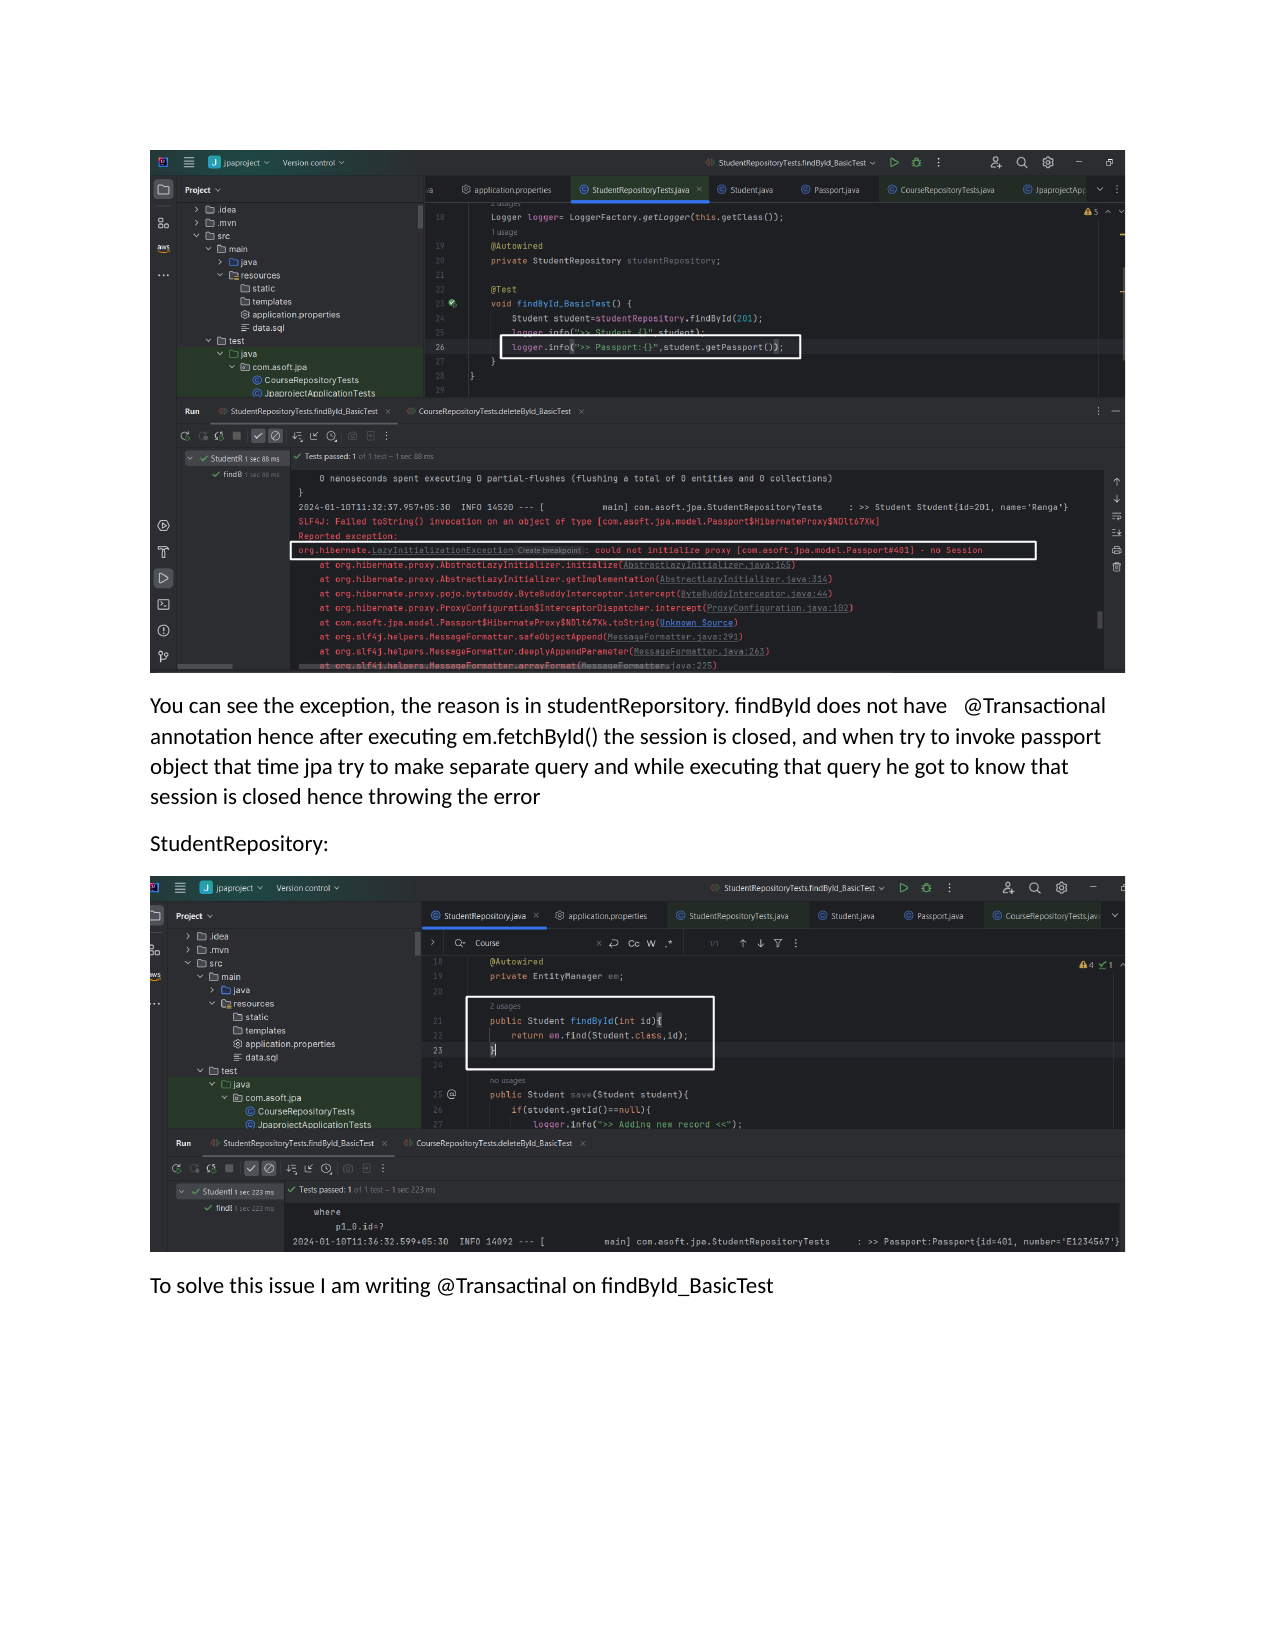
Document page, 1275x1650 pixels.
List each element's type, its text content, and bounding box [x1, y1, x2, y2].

picture [150, 150, 1125, 673]
text To solve this issue I am writing @Transactinal on findById_BasicTest [150, 1271, 1125, 1299]
text You can see the exception, the reason is in studentReporsitory. findById does not have @Transactional annotation hence after executing em.fetchById() the session is closed, and when try to invoke passport object that time jpa try to make separate query and while executing that query he got to know that session is closed hence throwing the error [150, 692, 1125, 810]
text StudentRepository: [150, 829, 1125, 857]
picture [150, 876, 1125, 1252]
